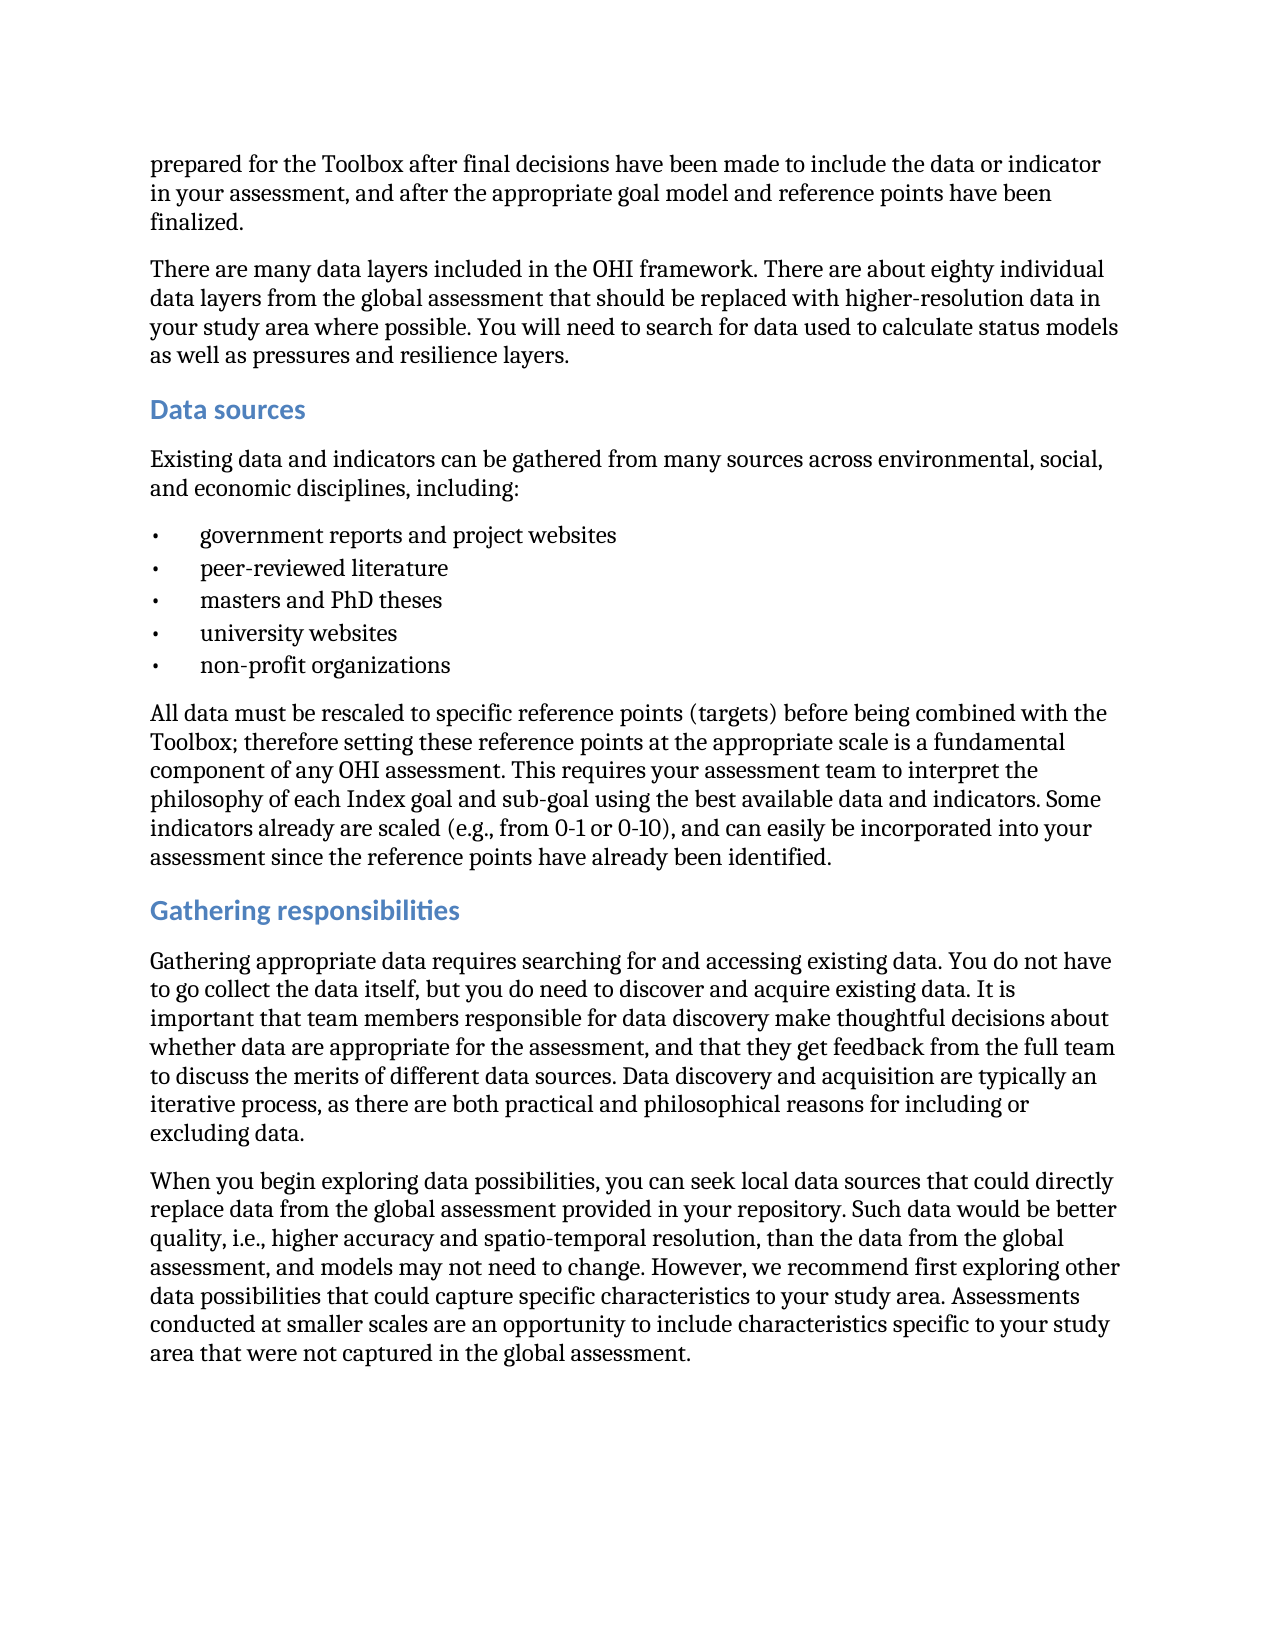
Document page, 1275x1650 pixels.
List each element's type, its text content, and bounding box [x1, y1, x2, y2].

text There are many data layers included in the OHI framework. There are about eighty individual data layers from the global assessment that should be replaced with higher-resolution data in your study area where possible. You will need to search for data used to calculate status models as well as pressures and resilience layers. [150, 255, 1125, 370]
text Gathering appropriate data requires searching for and accessing existing data. You do not have to go collect the data itself, but you do need to discover and acquire existing data. It is important that team members responsible for data discovery make thoughtful decisions about whether data are appropriate for the assessment, and that they get feedback from the full team to discuss the merits of different data sources. Data discovery and acquisition are typically an iterative process, as there are both practical and philosophical reasons for including or excluding data. [150, 947, 1125, 1148]
text When you begin exploring data possibilities, you can seek local data sources that could directly replace data from the global assessment provided in your repository. Such data would be better quality, i.e., higher accuracy and spatio-temporal resolution, than the data from the global assessment, and models may not need to change. However, we recommend first exploring other data possibilities that could capture specific characteristics to your study area. Assessments conducted at smaller scales are an opportunity to include characteristics specific to your study area that were not captured in the global assessment. [150, 1167, 1125, 1368]
list peer-reviewed literature [150, 554, 1125, 583]
list government reports and project websites [150, 521, 1125, 550]
text Existing data and indicators can be gathered from many sources across environmental, social, and economic disciplines, including: [150, 445, 1125, 503]
text All data must be rescaled to specific reference points (targets) before being combined with the Toolbox; therefore setting these reference points at the appropriate scale is a fundamental component of any OHI assessment. This requires your assessment team to interpret the philosophy of each Index goal and sub-goal using the best available data and indicators. Some indicators already are scaled (e.g., from 0-1 or 0-10), and can easily be incorporated into your assessment since the reference points have already been identified. [150, 699, 1125, 871]
list masters and PhD theses [150, 586, 1125, 615]
list university websites [150, 619, 1125, 648]
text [150, 150, 1125, 236]
subtitle Data sources [150, 391, 1125, 426]
list non-profit organizations [150, 651, 1125, 680]
subtitle Gathering responsibilities [150, 892, 1125, 928]
